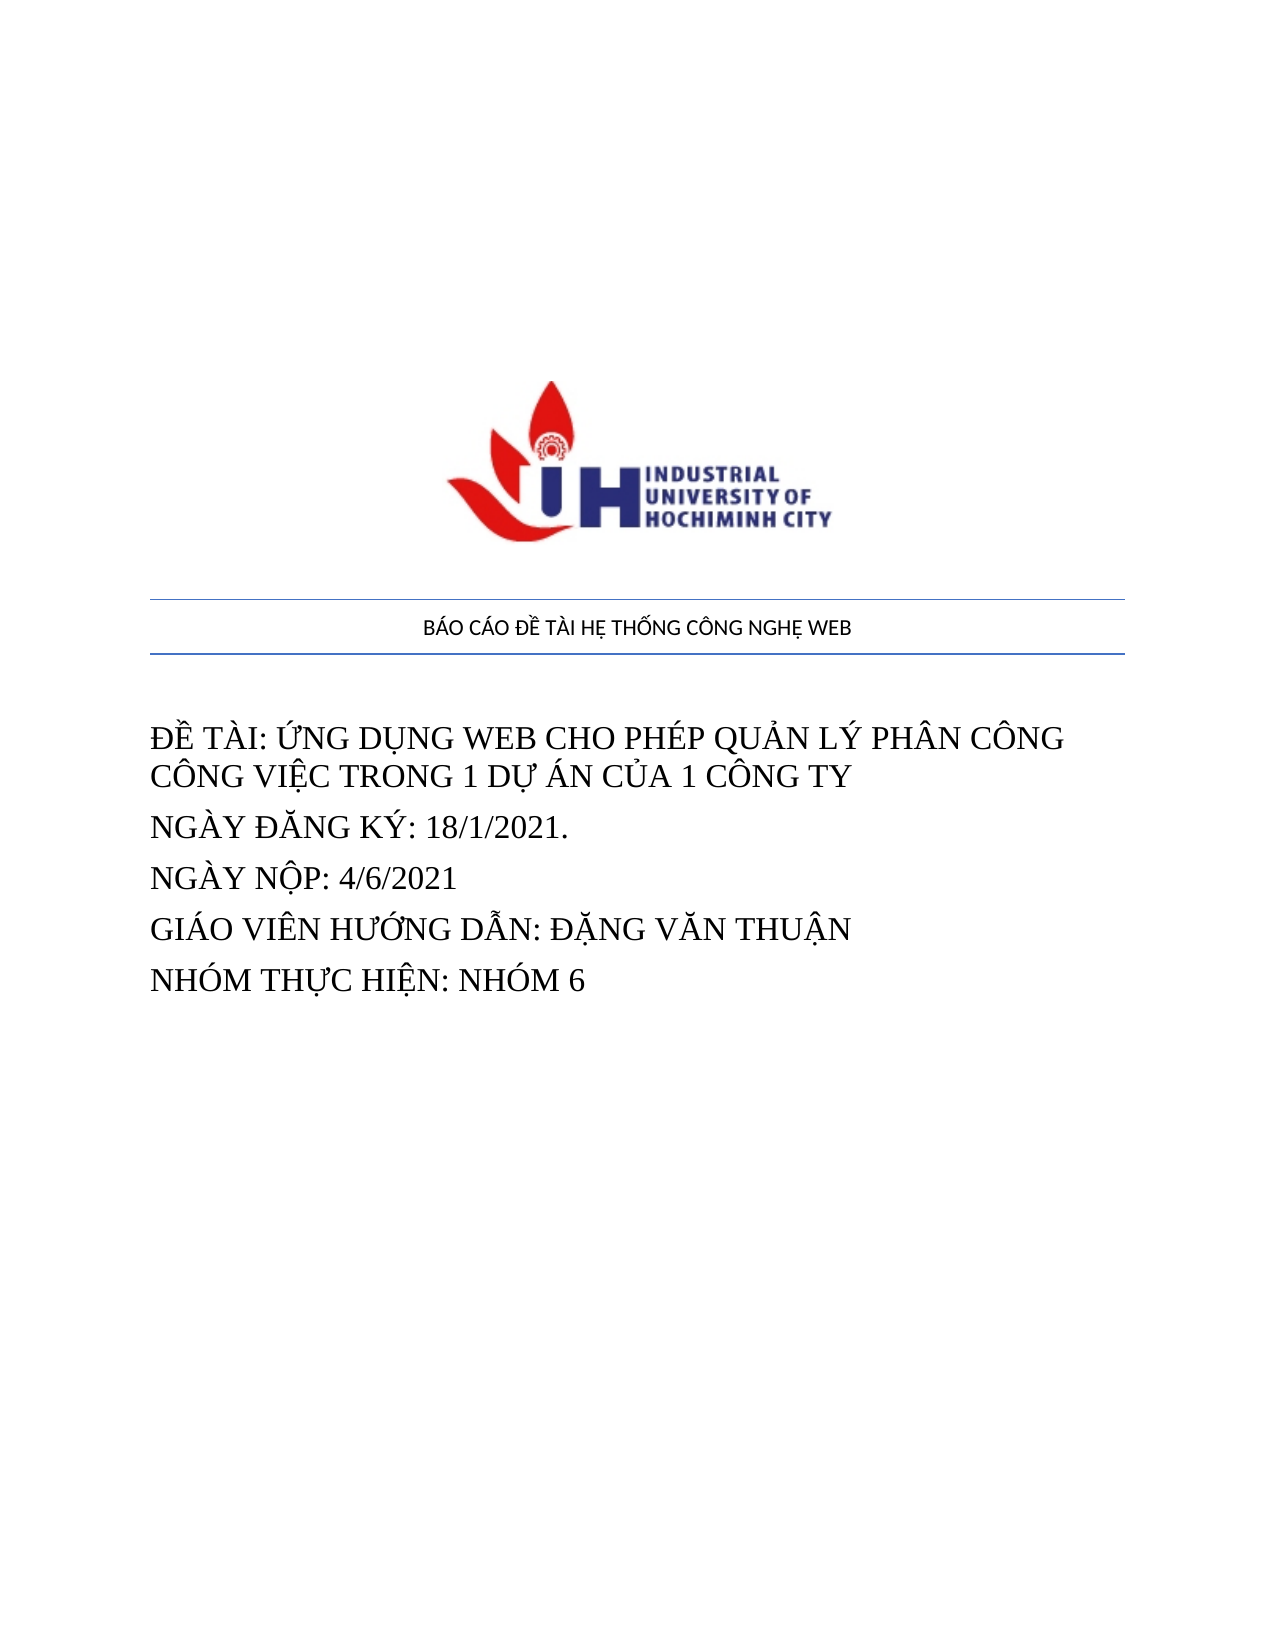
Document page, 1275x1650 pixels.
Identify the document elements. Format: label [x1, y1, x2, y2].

picture [441, 381, 834, 545]
